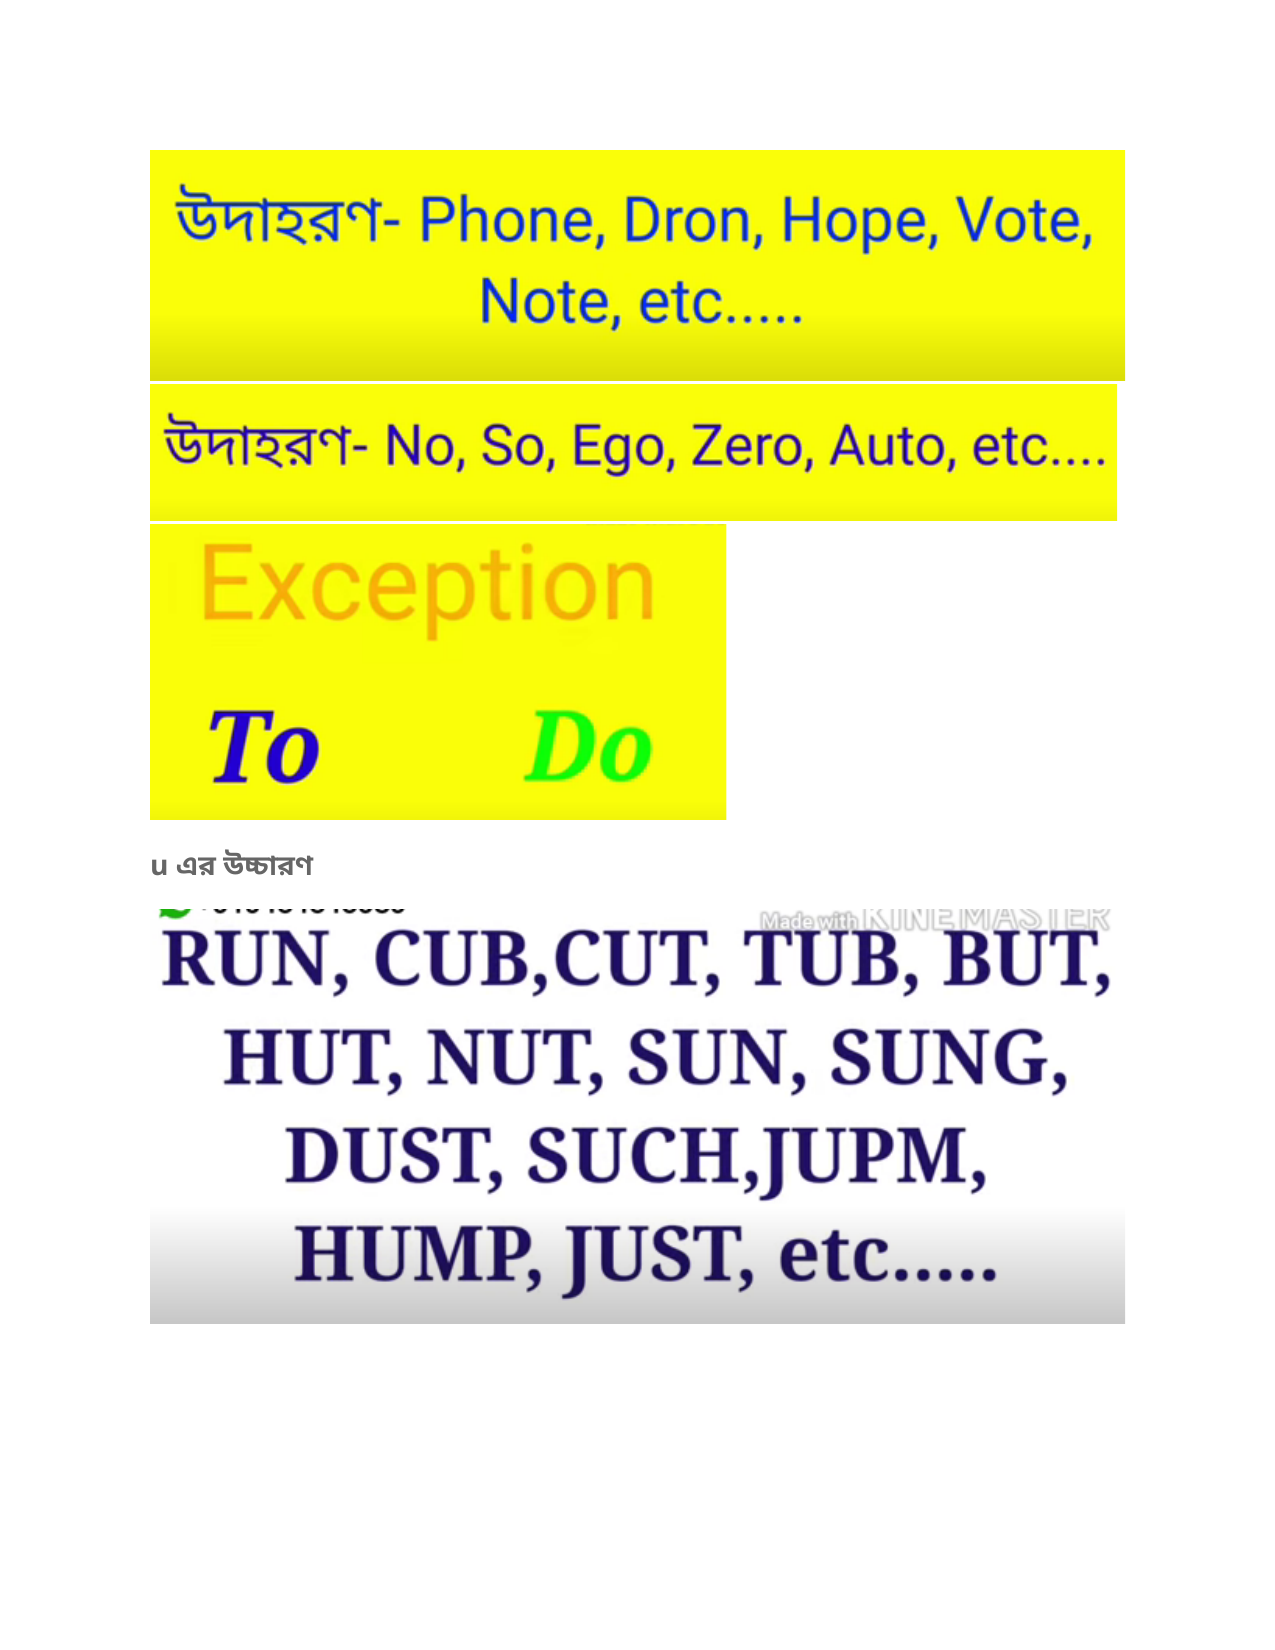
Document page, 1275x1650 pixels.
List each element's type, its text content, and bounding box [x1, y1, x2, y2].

picture [150, 150, 1125, 381]
picture [150, 384, 1118, 521]
picture [150, 909, 1125, 1324]
text u এর উচ্চারণ [150, 845, 1125, 883]
picture [150, 524, 727, 820]
